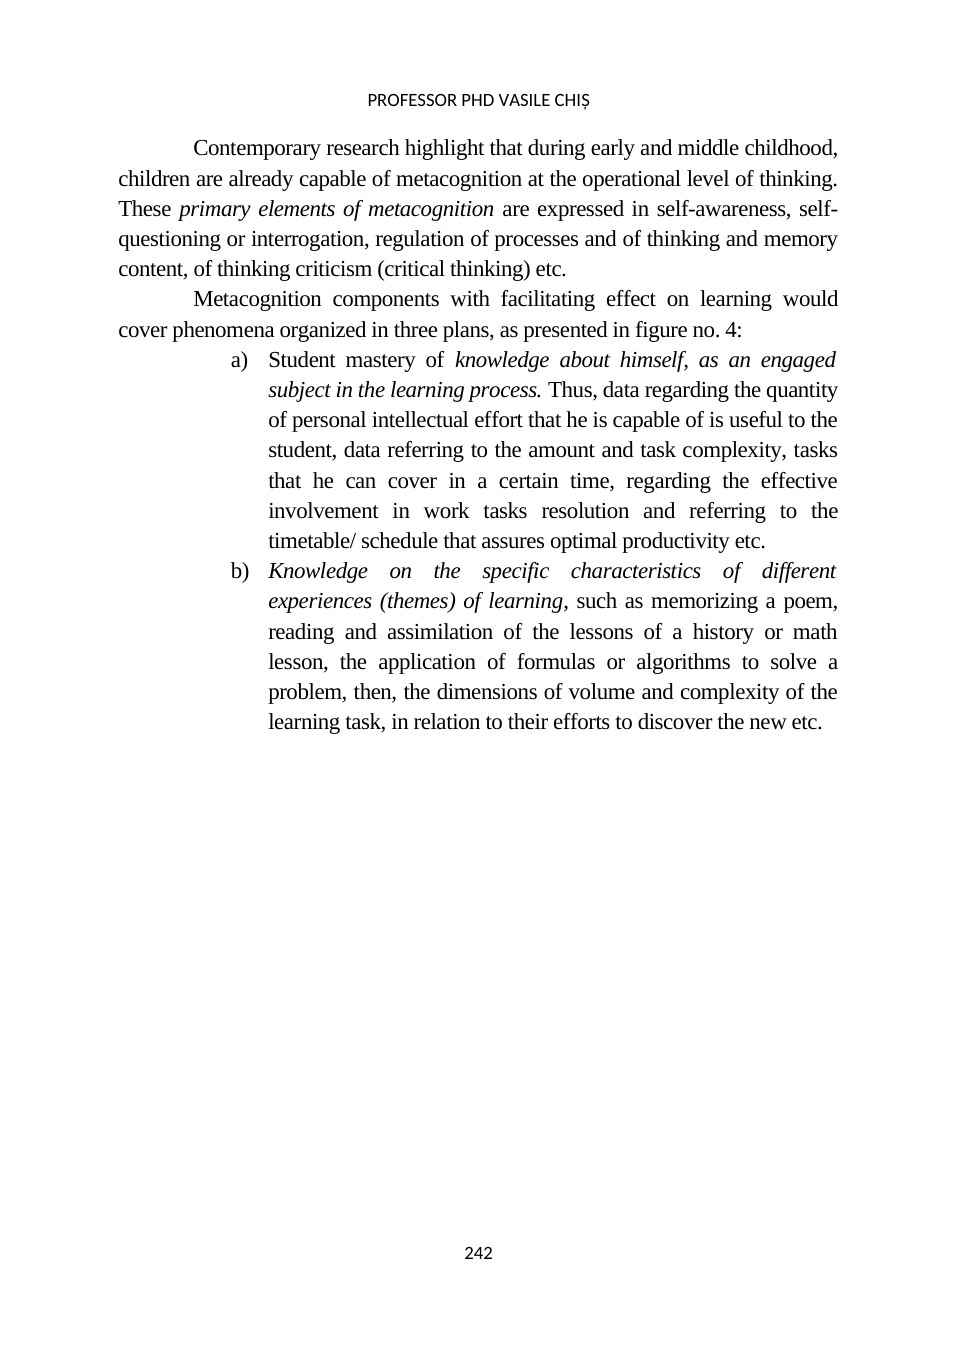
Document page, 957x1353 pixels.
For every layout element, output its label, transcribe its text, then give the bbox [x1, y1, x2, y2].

list Student mastery of knowledge about himself, as an engaged subject in the learning process. Thus, data regarding the quantity of personal intellectual effort that he is capable of is useful to the student, data referring to the amount and task complexity, tasks that he can cover in a certain time, regarding the effective involvement in work tasks resolution and referring to the timetable/ schedule that assures optimal productivity etc. [231, 346, 838, 553]
text Contemporary research highlight that during early and middle childhood, children are already capable of metacognition at the operational level of thinking. These primary elements of metacognition are expressed in self-awareness, self-questioning or interrogation, regulation of processes and of thinking and memory content, of thinking criticism (critical thinking) etc. [118, 134, 838, 282]
list Knowledge on the specific characteristics of different experiences (themes) of learning, such as memorizing a poem, reading and assimilation of the lessons of a history or math lesson, the application of formulas or algorithms to solve a problem, then, the dimensions of volume and complexity of the learning task, in relation to their efforts to discover the new etc. [231, 557, 838, 735]
text Metacognition components with facilitating effect on learning would cover phenomena organized in three plans, as presented in figure no. 4: [118, 286, 838, 342]
